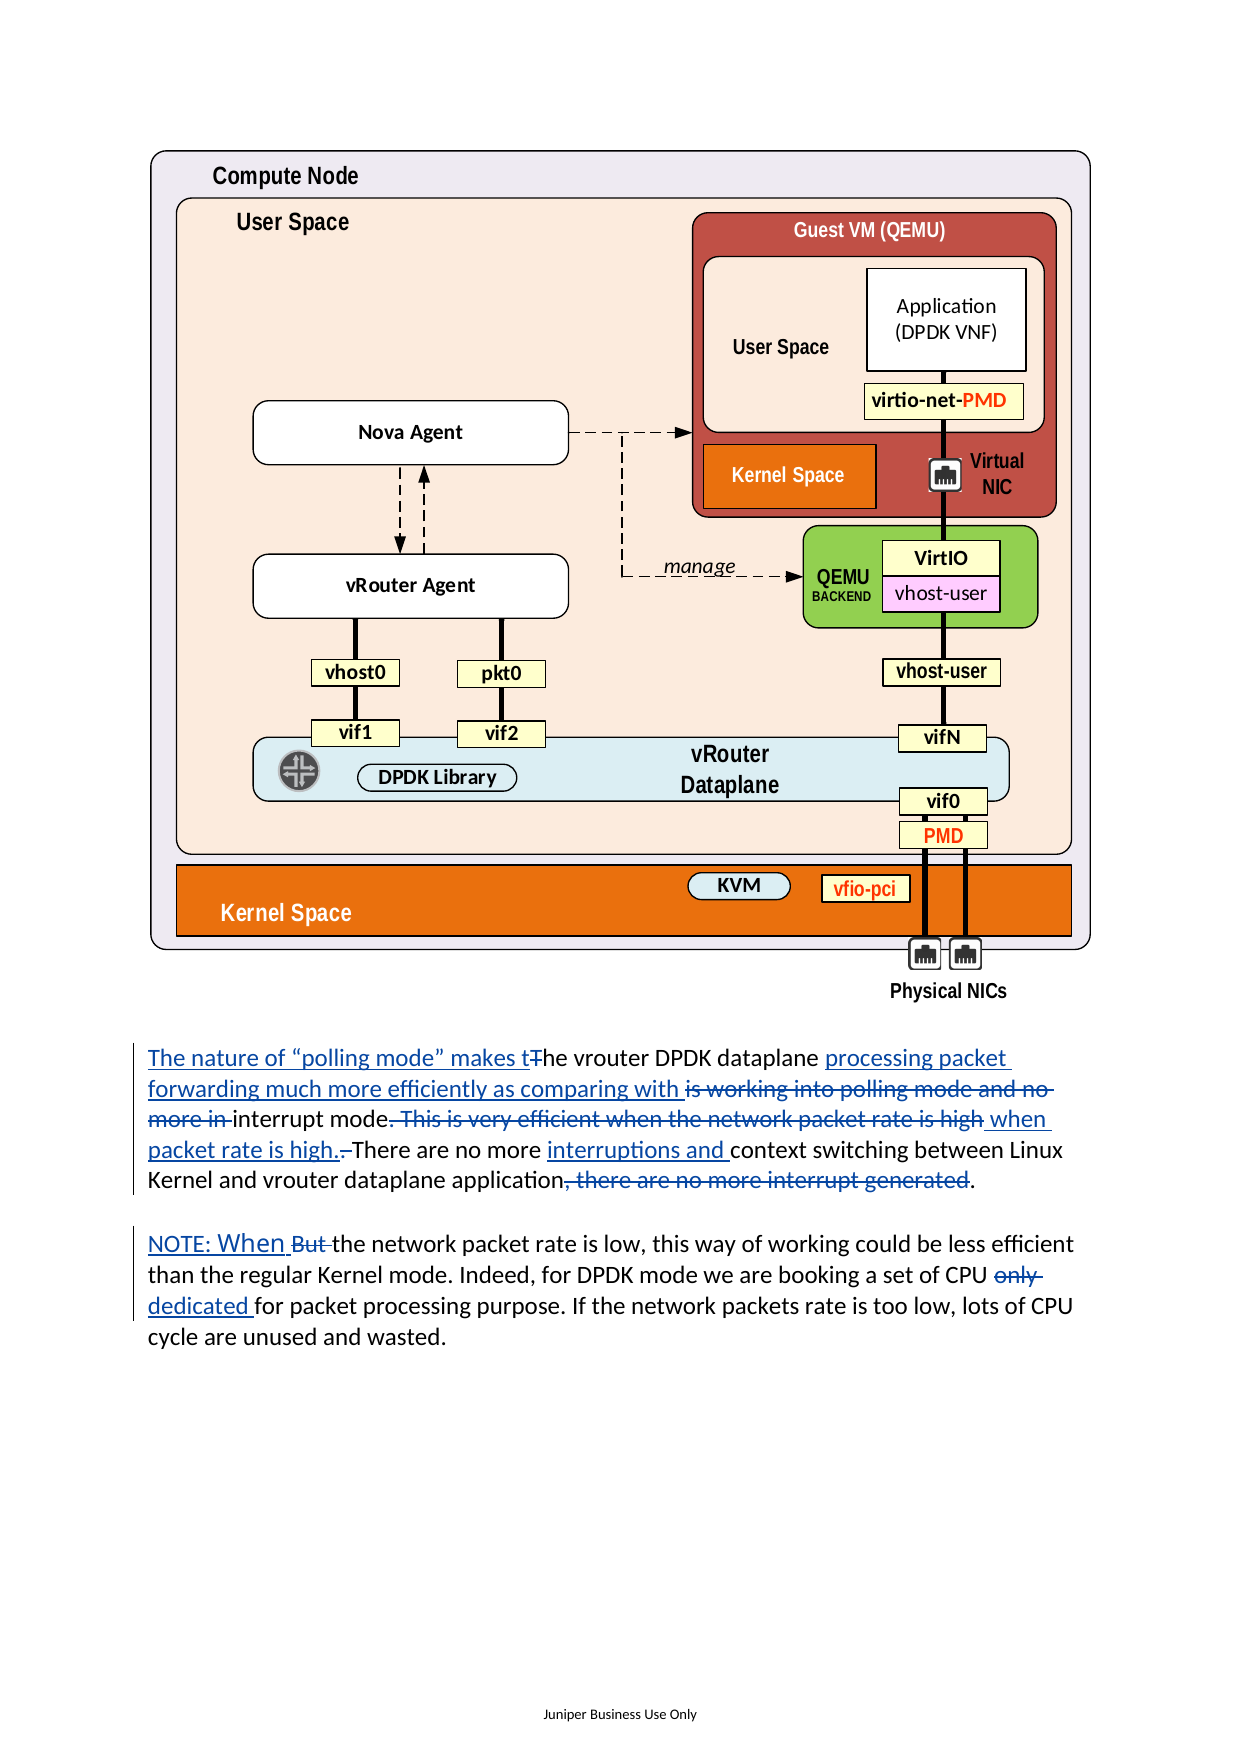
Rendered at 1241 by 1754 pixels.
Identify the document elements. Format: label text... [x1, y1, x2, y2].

text the network packet rate is low, this way of working could be less efficient than the regular Kernel mode. Indeed, for DPDK mode we are booking a set of CPU for packet processing purpose. If the network packets rate is too low, lots of CPU cycle are unused and wasted. [148, 1226, 1093, 1351]
text he vrouter DPDK dataplane interrupt modeThere are no more context switching between Linux Kernel and vrouter dataplane application. [148, 1042, 1093, 1195]
